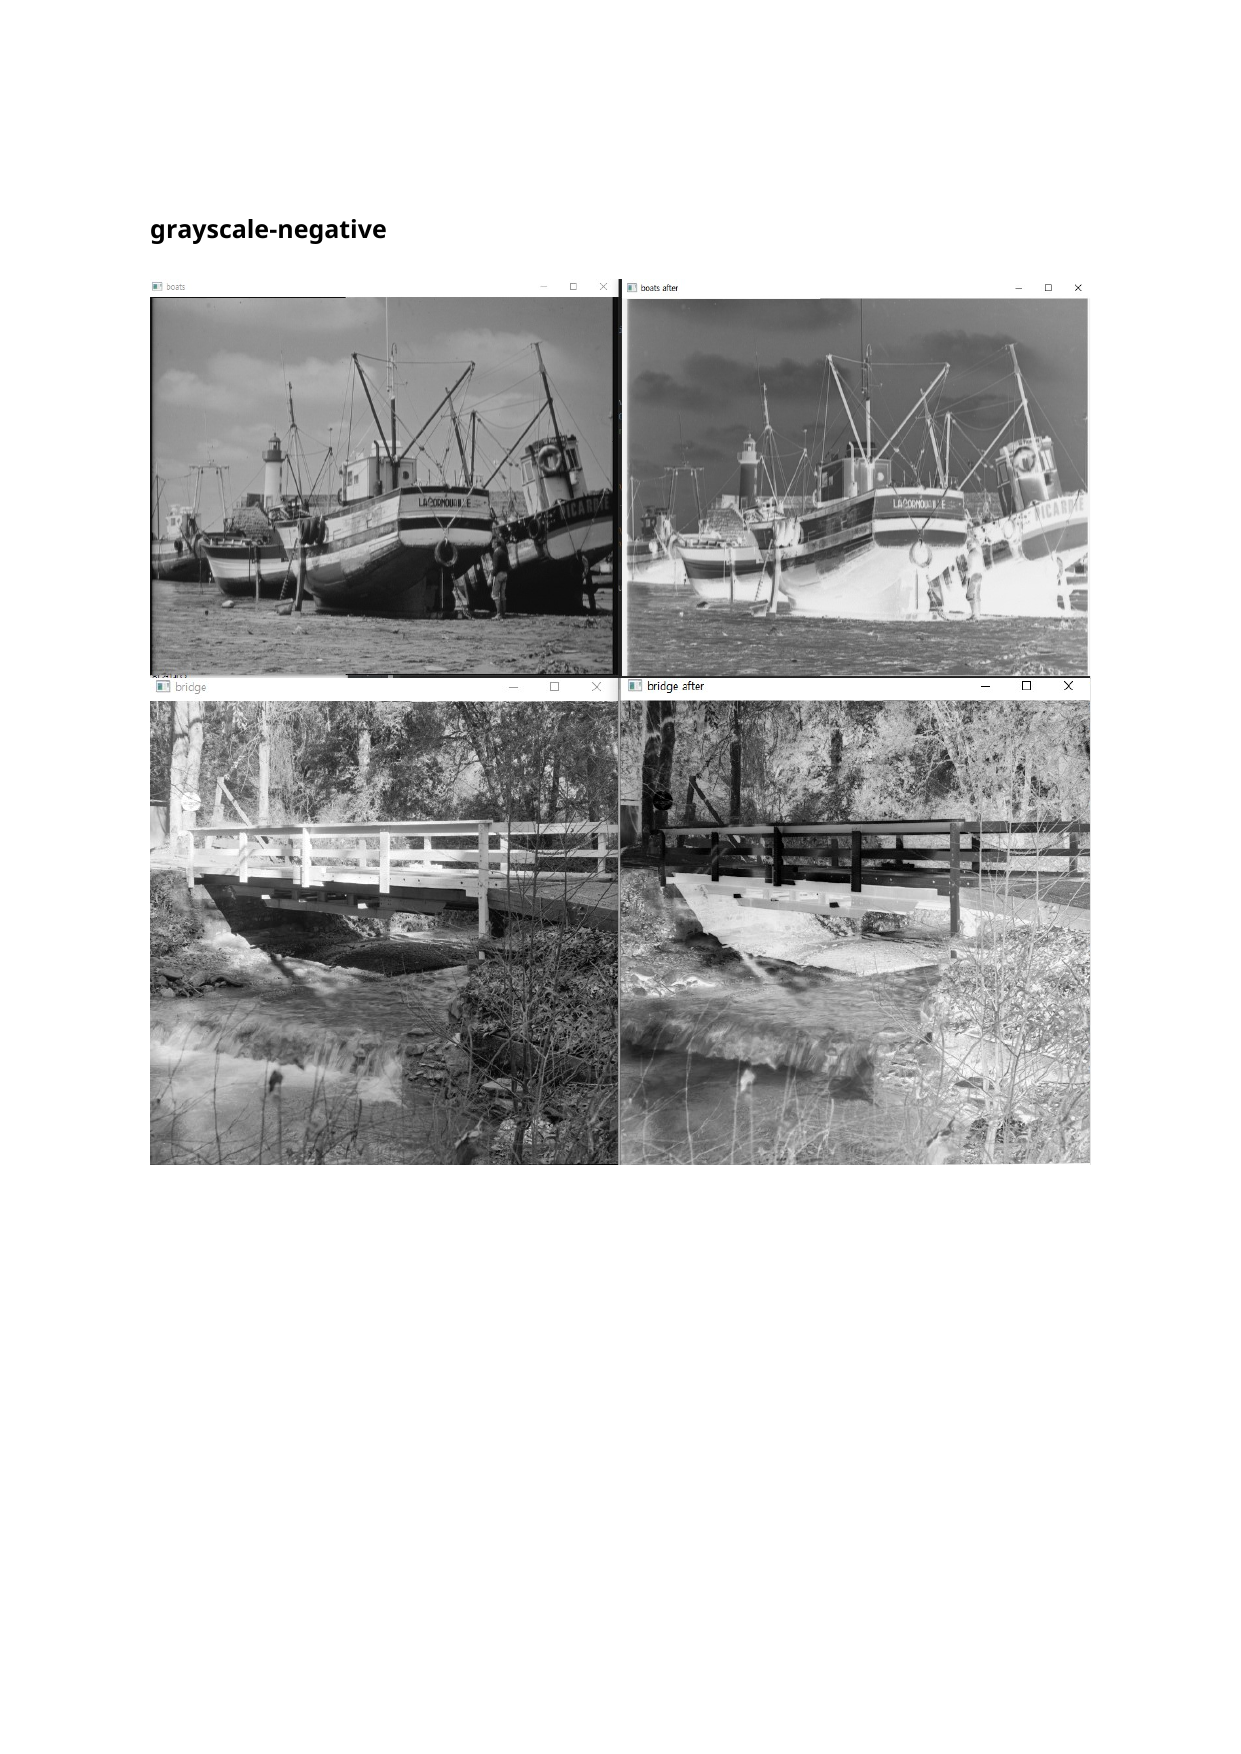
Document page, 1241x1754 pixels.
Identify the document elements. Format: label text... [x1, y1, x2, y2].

picture [150, 279, 1091, 1165]
text grayscale-negative [150, 211, 1090, 245]
